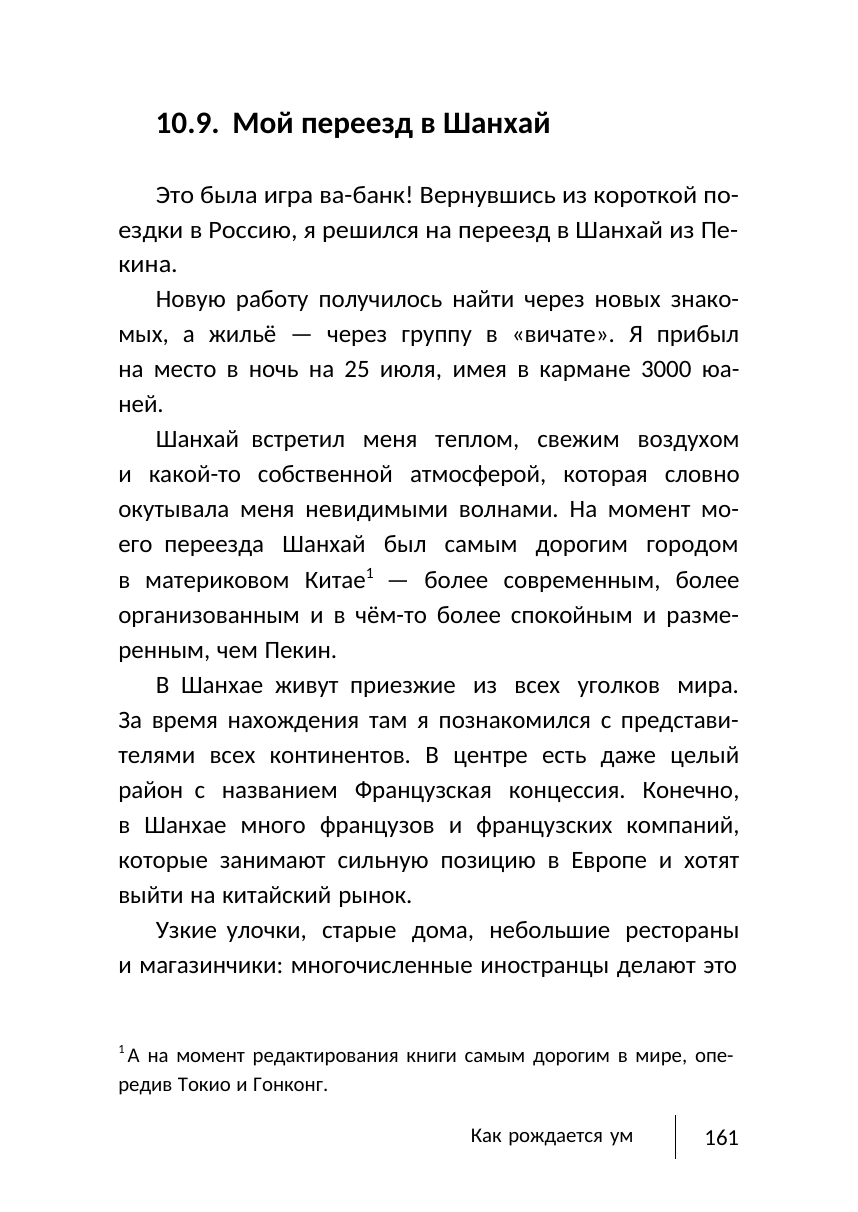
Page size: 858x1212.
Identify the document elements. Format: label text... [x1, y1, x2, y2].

text Шанхай встретил меня теплом, свежим воздухом и какой-то собственной атмосферой, которая словно окутывала меня невидимыми волнами. На момент мо- его переезда Шанхай был самым дорогим городом в материковом Китае1 — более современным, более организованным и в чём-то более спокойным и разме- ренным, чем Пекин. [118, 423, 739, 665]
text 1 А на момент редактирования книги самым дорогим в мире, опе- редив Токио и Гонконг. [118, 1041, 751, 1096]
text Новую работу получилось найти через новых знако- мых, а жильё — через группу в «вичате». Я прибыл на место в ночь на 25 июля, имея в кармане 3000 юа- ней. [118, 283, 739, 419]
text Это была игра ва-банк! Вернувшись из короткой по- ездки в Россию, я решился на переезд в Шанхай из Пе- кина. [118, 179, 739, 279]
subtitle Мой переезд в Шанхай [155, 103, 751, 142]
text Узкие улочки, старые дома, небольшие рестораны и магазинчики: многочисленные иностранцы делают это [118, 914, 739, 980]
text В Шанхае живут приезжие из всех уголков мира. За время нахождения там я познакомился с представи- телями всех континентов. В центре есть даже целый район с названием Французская концессия. Конечно, в Шанхае много французов и французских компаний, которые занимают сильную позицию в Европе и хотят выйти на китайский рынок. [118, 669, 739, 910]
